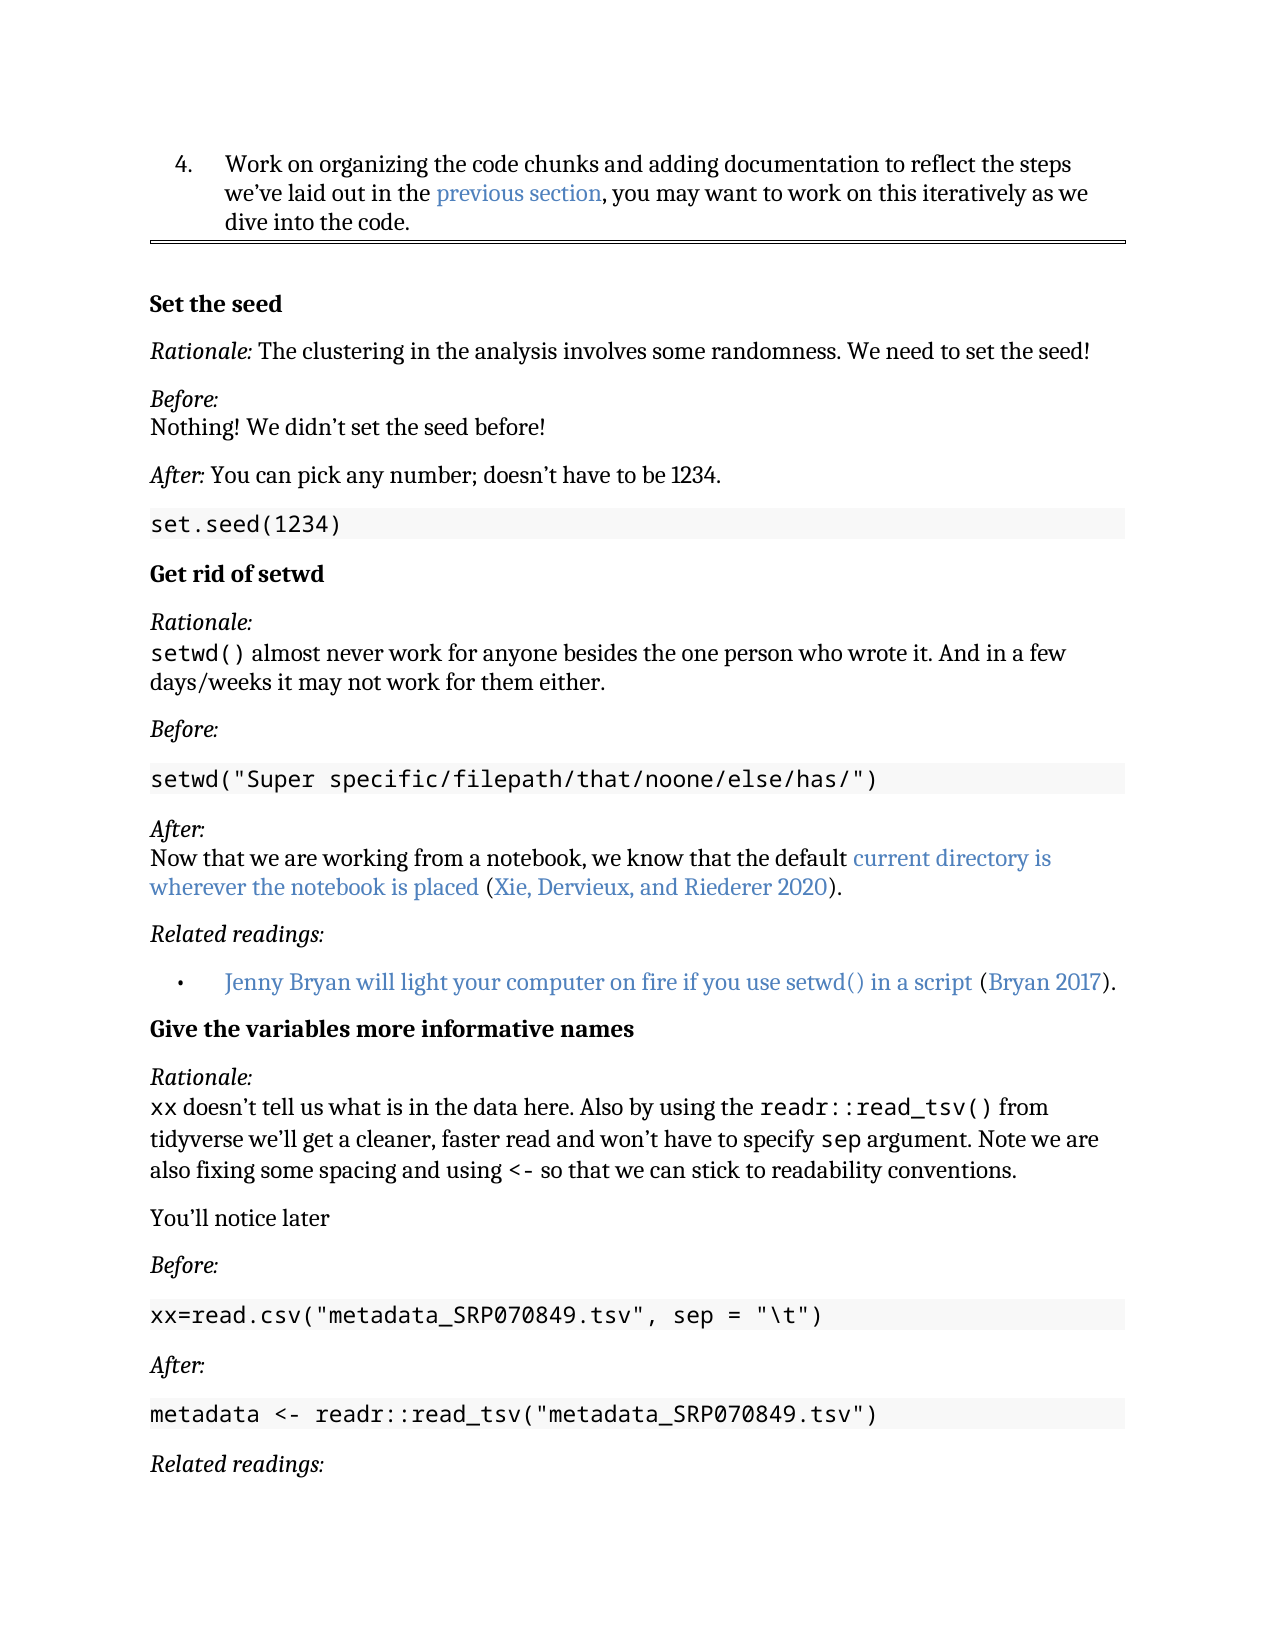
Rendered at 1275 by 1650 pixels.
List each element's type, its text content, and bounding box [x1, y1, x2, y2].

text Get rid of setwd [150, 560, 1125, 589]
text You’ll notice later [150, 1204, 1125, 1232]
text Related readings: [150, 1450, 1125, 1479]
text After: You can pick any number; doesn’t have to be 1234. [150, 461, 1125, 489]
text Give the variables more informative names [150, 1015, 1125, 1044]
text setwd("Super specific/filepath/that/noone/else/has/") [150, 763, 1125, 794]
text Before: Nothing! We didn’t set the seed before! [150, 384, 1125, 442]
list Jenny Bryan will light your computer on fire if you use setwd() in a script (Bryan 2017). [175, 967, 1125, 996]
text set.seed(1234) [150, 508, 1125, 539]
list Work on organizing the code chunks and adding documentation to reflect the steps we’ve laid out in the previous section, you may want to work on this iteratively as we dive into the code. [175, 150, 1125, 236]
text Before: [150, 715, 1125, 744]
text Rationale: The clustering in the analysis involves some randomness. We need to set the seed! [150, 337, 1125, 366]
text After: Now that we are working from a notebook, we know that the default current directory is wherever the notebook is placed (Xie, Dervieux, and Riederer 2020). [150, 815, 1125, 901]
text xx=read.csv("metadata_SRP070849.tsv", sep = "\t") [150, 1299, 1125, 1330]
text metadata <- readr::read_tsv("metadata_SRP070849.tsv") [150, 1398, 1125, 1429]
text Rationale: setwd() almost never work for anyone besides the one person who wrote it. And in a few days/weeks it may not work for them either. [150, 608, 1125, 697]
text Rationale: xx doesn’t tell us what is in the data here. Also by using the readr::read_tsv() from tidyverse we’ll get a cleaner, faster read and won’t have to specify sep argument. Note we are also fixing some spacing and using <- so that we can stick to readability conventions. [150, 1062, 1125, 1185]
text Before: [150, 1251, 1125, 1280]
text Related readings: [150, 920, 1125, 949]
text After: [150, 1351, 1125, 1379]
text Set the seed [150, 289, 1125, 318]
